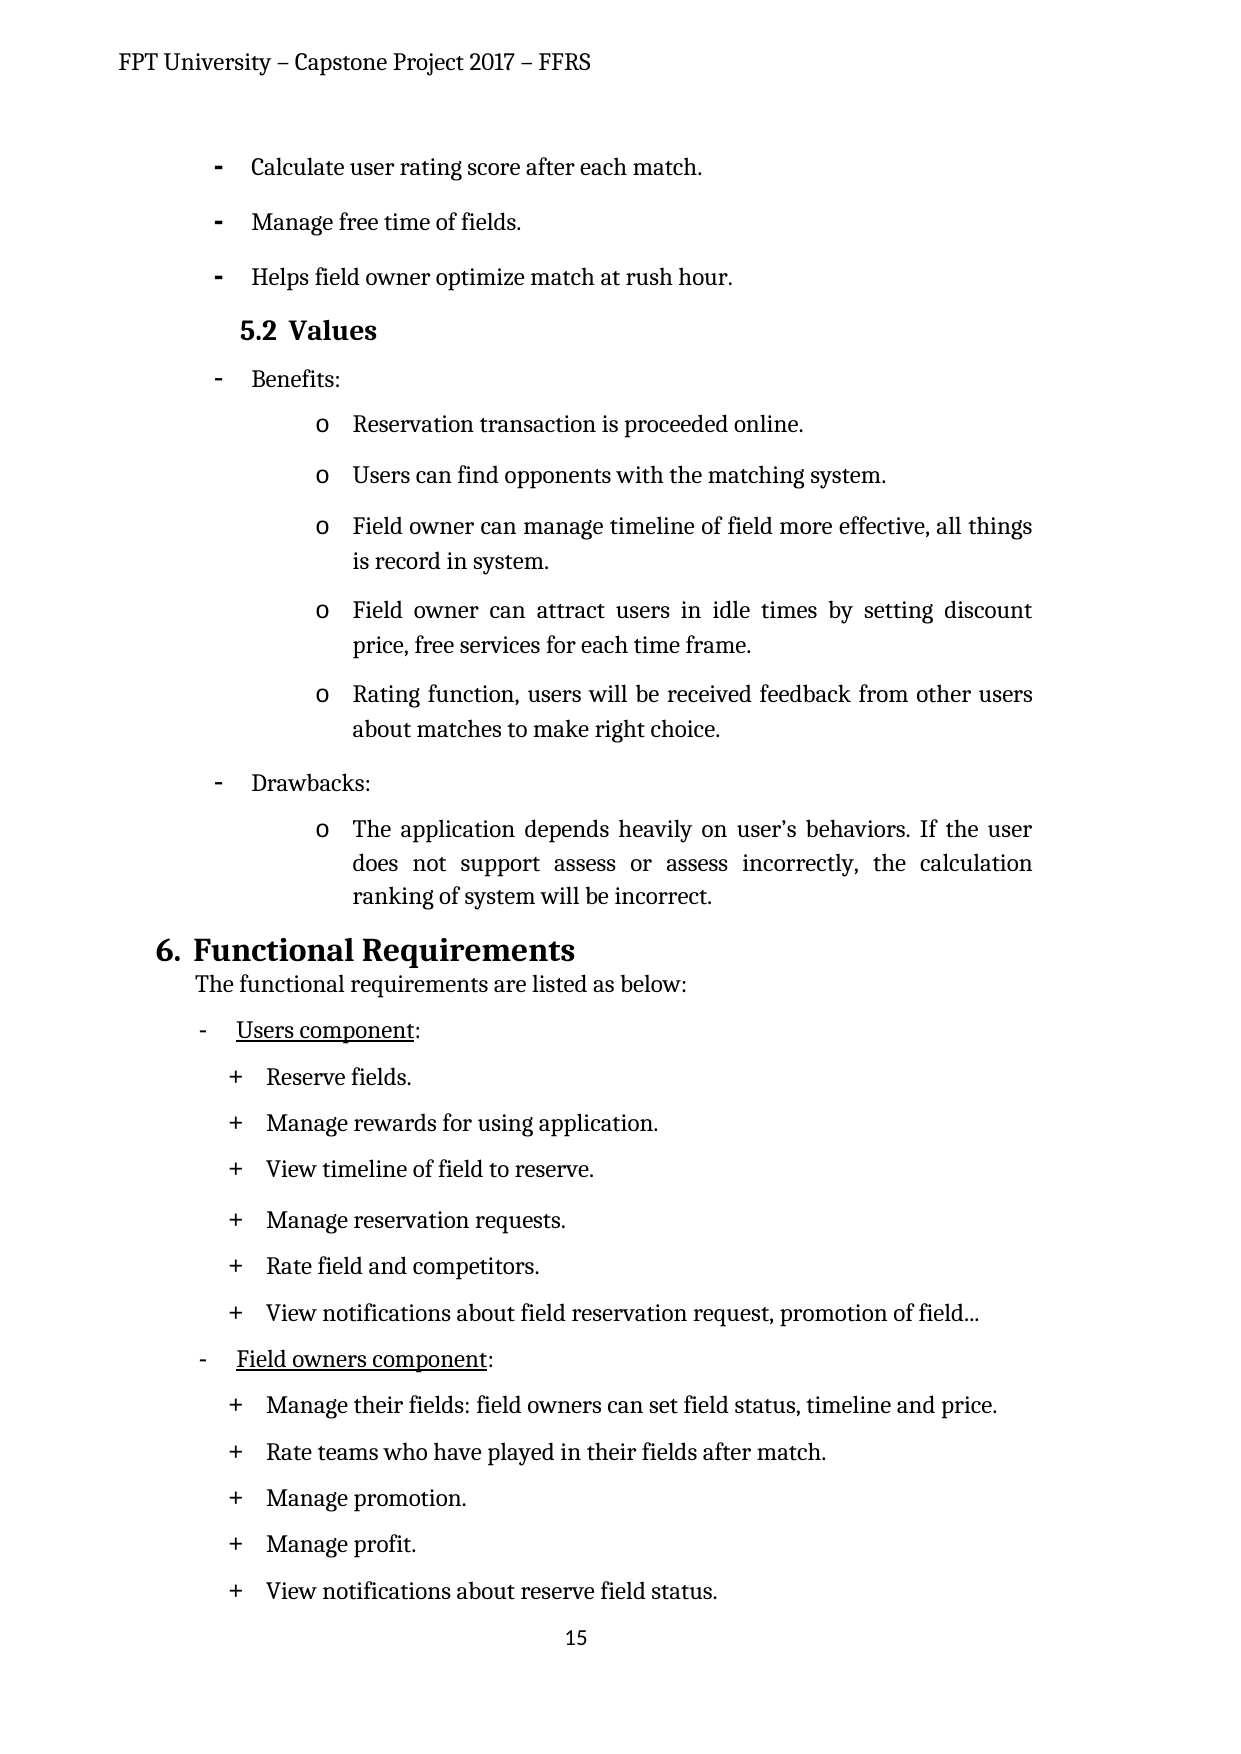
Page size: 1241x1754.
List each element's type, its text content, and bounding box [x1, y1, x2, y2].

list View notifications about reserve field status. [228, 1576, 1033, 1606]
list Rating function, users will be received feedback from other users about matches to make right choice. [315, 680, 1033, 743]
list The application depends heavily on user’s behaviors. If the user does not support assess or assess incorrectly, the calculation ranking of system will be incorrect. [315, 814, 1033, 911]
list Helps field owner optimize match at rush hour. [213, 258, 1033, 292]
list Manage rewards for using application. [228, 1108, 1033, 1138]
list Benefits: [213, 360, 1033, 393]
list Manage reservation requests. [228, 1205, 1033, 1235]
list Field owners component: [199, 1344, 1033, 1374]
list Field owner can attract users in idle times by setting discount price, free services for each time frame. [315, 596, 1033, 659]
list Rate teams who have played in their fields after match. [228, 1437, 1033, 1466]
list Users can find opponents with the matching system. [315, 461, 1033, 491]
subtitle Values [240, 314, 1033, 347]
list Drawbacks: [213, 764, 1033, 798]
list View timeline of field to reserve. [228, 1154, 1033, 1184]
list Rate field and competitors. [228, 1251, 1033, 1281]
list Reserve fields. [228, 1062, 1033, 1091]
list Field owner can manage timeline of field more effective, all things is record in system. [315, 512, 1033, 575]
list Manage profit. [228, 1529, 1033, 1559]
list Manage promotion. [228, 1483, 1033, 1513]
list Users component: [199, 1015, 1033, 1045]
subtitle Functional Requirements [156, 931, 1033, 970]
list Manage their fields: field owners can set field status, timeline and price. [228, 1390, 1033, 1420]
text The functional requirements are listed as below: [195, 970, 1033, 998]
list Reservation transaction is proceeded online. [315, 410, 1033, 440]
list Calculate user rating score after each match. [213, 148, 1033, 181]
list View notifications about field reservation request, promotion of field... [228, 1298, 1033, 1327]
list Manage free time of fields. [213, 203, 1033, 237]
